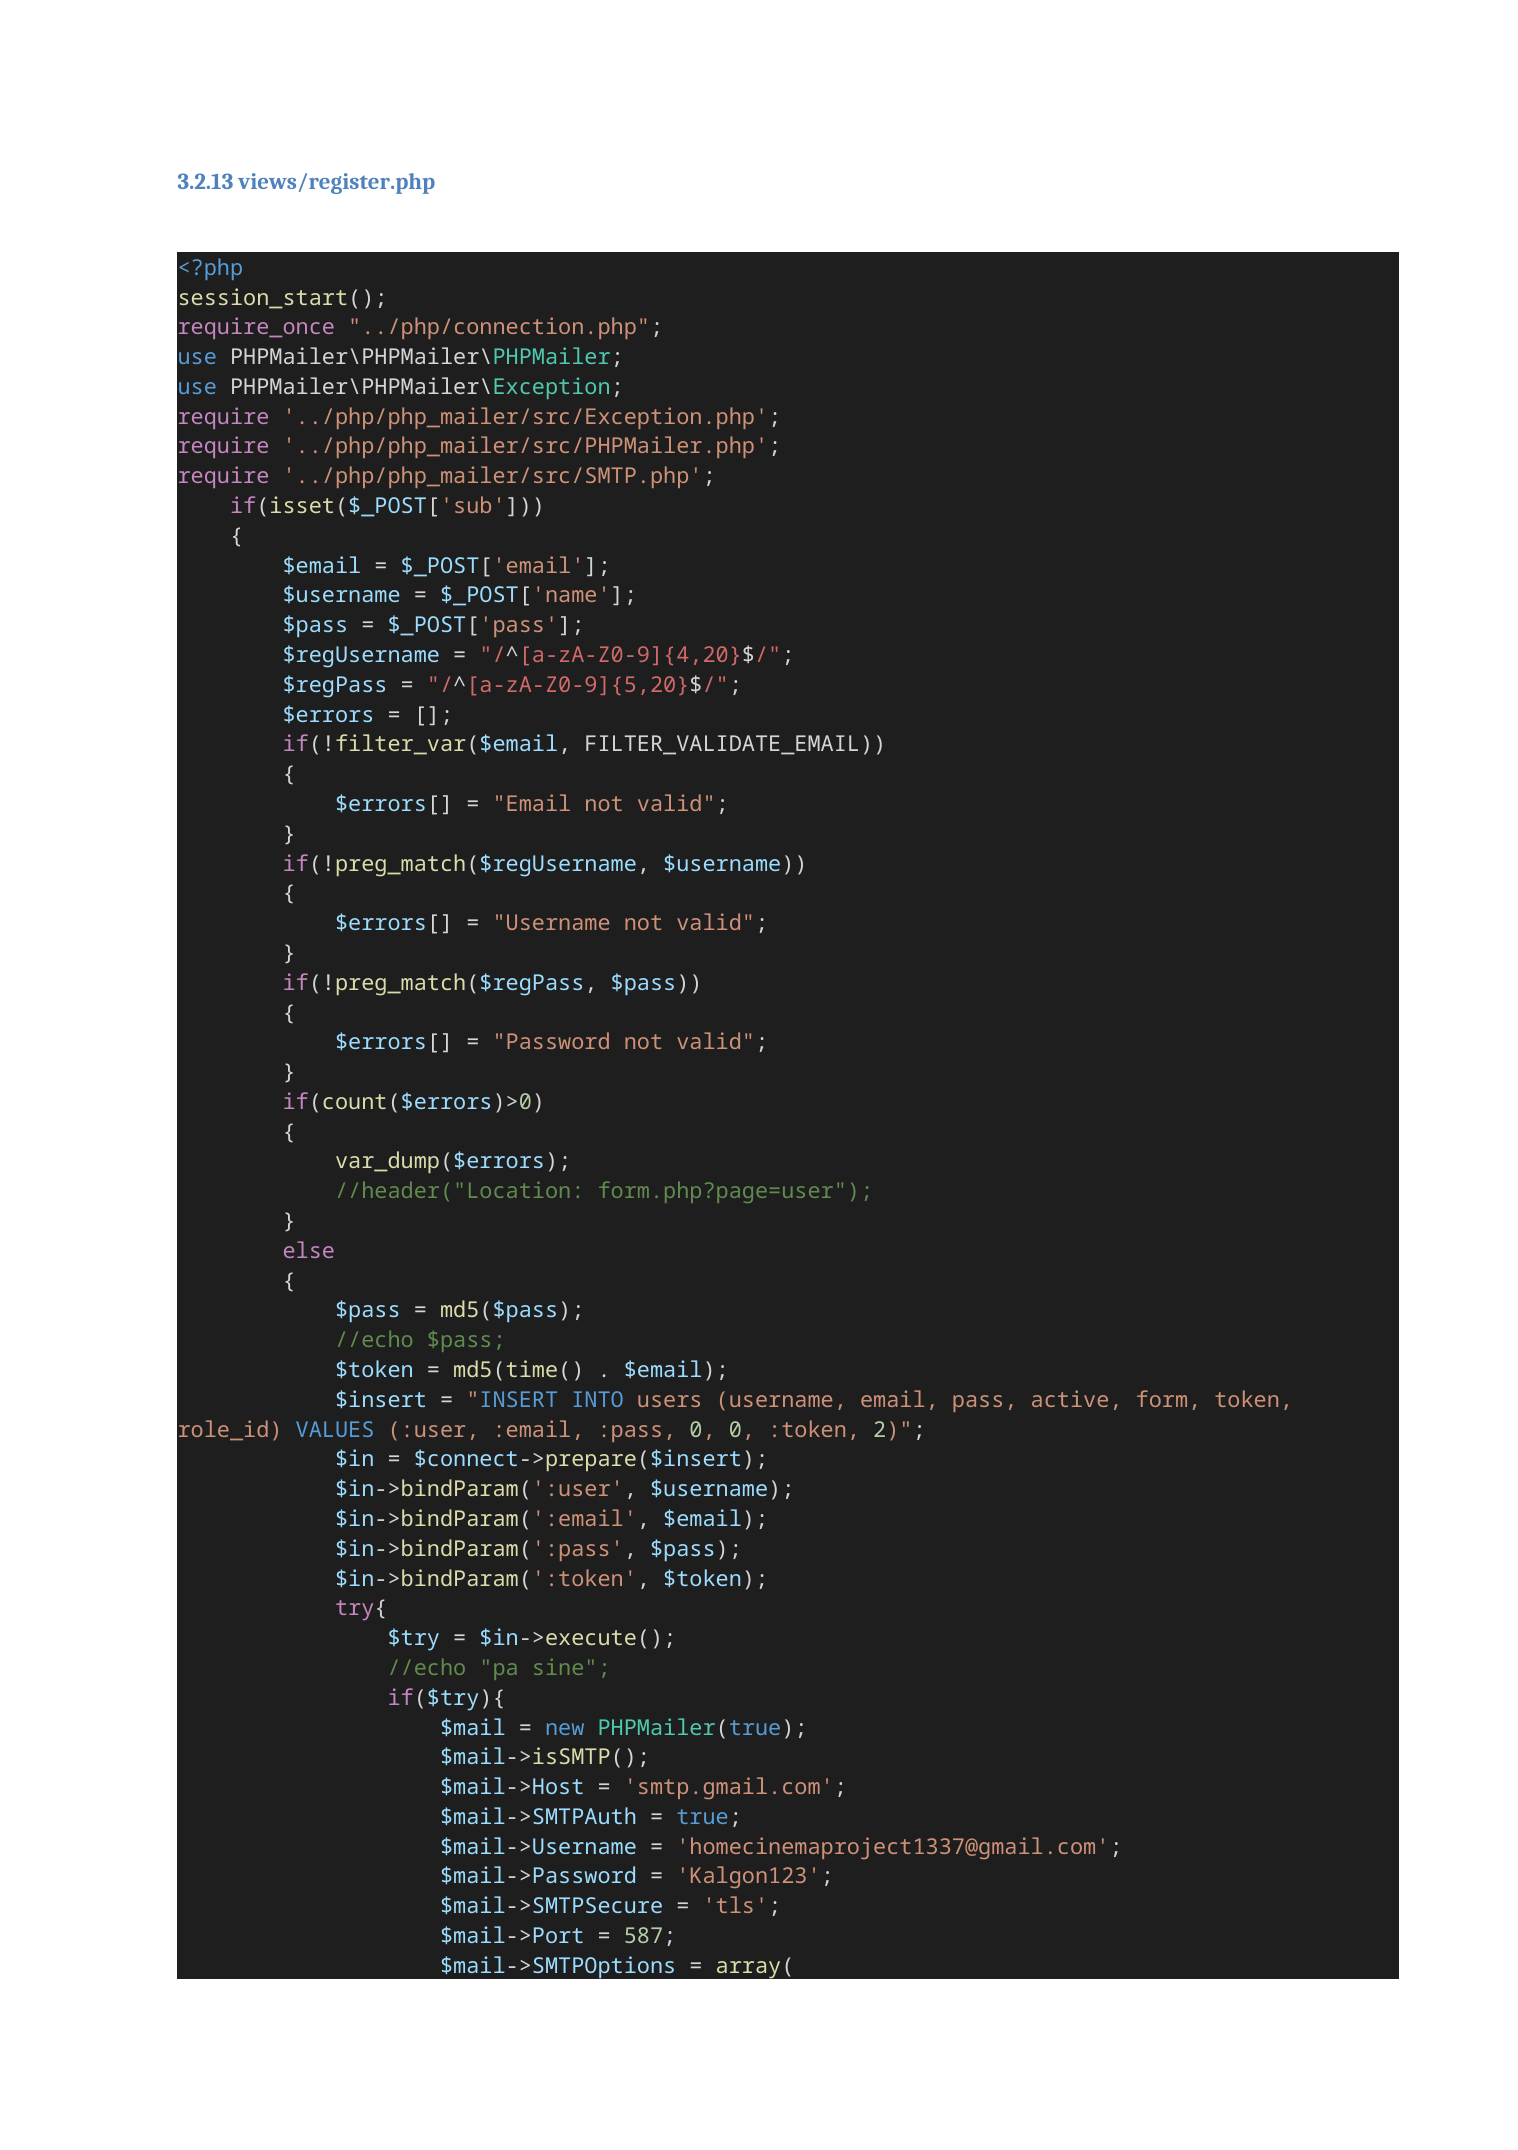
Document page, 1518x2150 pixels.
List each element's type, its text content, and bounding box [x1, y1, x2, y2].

text } [177, 1056, 1399, 1086]
text $in->bindParam(':token', $token); [177, 1562, 1399, 1592]
text $in->bindParam(':user', $username); [177, 1473, 1399, 1503]
text { [177, 1116, 1399, 1145]
text session_start(); [177, 281, 1399, 311]
text $in->bindParam(':email', $email); [177, 1503, 1399, 1533]
text $errors[] = "Password not valid"; [177, 1026, 1399, 1056]
text $errors[] = "Username not valid"; [177, 907, 1399, 937]
text $mail->Port = 587; [177, 1920, 1399, 1950]
text require '../php/php_mailer/src/Exception.php'; [177, 401, 1399, 430]
text require_once "../php/connection.php"; [177, 311, 1399, 341]
text $mail->Username = 'homecinemaproject1337@gmail.com'; [177, 1831, 1399, 1860]
text try{ [177, 1592, 1399, 1622]
text $regPass = "/^[a-zA-Z0-9]{5,20}$/"; [177, 669, 1399, 698]
subtitle 3.2.13 views/register.php [177, 168, 1399, 195]
text else [177, 1235, 1399, 1264]
text $mail->SMTPOptions = array( [177, 1950, 1399, 1979]
text { [177, 996, 1399, 1026]
text $mail->Host = 'smtp.gmail.com'; [177, 1771, 1399, 1801]
text if(isset($_POST['sub'])) [177, 490, 1399, 520]
text { [177, 520, 1399, 549]
text <?php [177, 252, 1399, 281]
text } [177, 1205, 1399, 1235]
text //header("Location: form.php?page=user"); [177, 1175, 1399, 1205]
text if($try){ [177, 1682, 1399, 1711]
text require '../php/php_mailer/src/PHPMailer.php'; [177, 430, 1399, 460]
text { [177, 758, 1399, 788]
text $regUsername = "/^[a-zA-Z0-9]{4,20}$/"; [177, 639, 1399, 669]
text $errors[] = "Email not valid"; [177, 788, 1399, 818]
text if(!preg_match($regUsername, $username)) [177, 847, 1399, 877]
text use PHPMailer\PHPMailer\PHPMailer; [177, 341, 1399, 371]
text { [177, 1264, 1399, 1294]
text $in = $connect->prepare($insert); [177, 1443, 1399, 1473]
text $errors = []; [177, 698, 1399, 728]
text $mail->isSMTP(); [177, 1741, 1399, 1771]
text use PHPMailer\PHPMailer\Exception; [177, 371, 1399, 401]
text $email = $_POST['email']; [177, 549, 1399, 579]
text $mail->SMTPSecure = 'tls'; [177, 1890, 1399, 1920]
text $mail = new PHPMailer(true); [177, 1711, 1399, 1741]
text var_dump($errors); [177, 1145, 1399, 1175]
text require '../php/php_mailer/src/SMTP.php'; [177, 460, 1399, 490]
text //echo "pa sine"; [177, 1652, 1399, 1682]
text $mail->Password = 'Kalgon123'; [177, 1860, 1399, 1890]
text { [177, 877, 1399, 907]
text if(!filter_var($email, FILTER_VALIDATE_EMAIL)) [177, 728, 1399, 758]
text if(!preg_match($regPass, $pass)) [177, 967, 1399, 996]
text $pass = md5($pass); [177, 1294, 1399, 1324]
text $insert = "INSERT INTO users (username, email, pass, active, form, token, role_id) VALUES (:user, :email, :pass, 0, 0, :token, 2)"; [177, 1384, 1399, 1443]
text $username = $_POST['name']; [177, 579, 1399, 609]
text $pass = $_POST['pass']; [177, 609, 1399, 639]
text $in->bindParam(':pass', $pass); [177, 1533, 1399, 1562]
text $try = $in->execute(); [177, 1622, 1399, 1652]
text } [177, 937, 1399, 967]
text $token = md5(time() . $email); [177, 1354, 1399, 1384]
text if(count($errors)>0) [177, 1086, 1399, 1116]
text } [177, 818, 1399, 847]
text $mail->SMTPAuth = true; [177, 1801, 1399, 1831]
text //echo $pass; [177, 1324, 1399, 1354]
